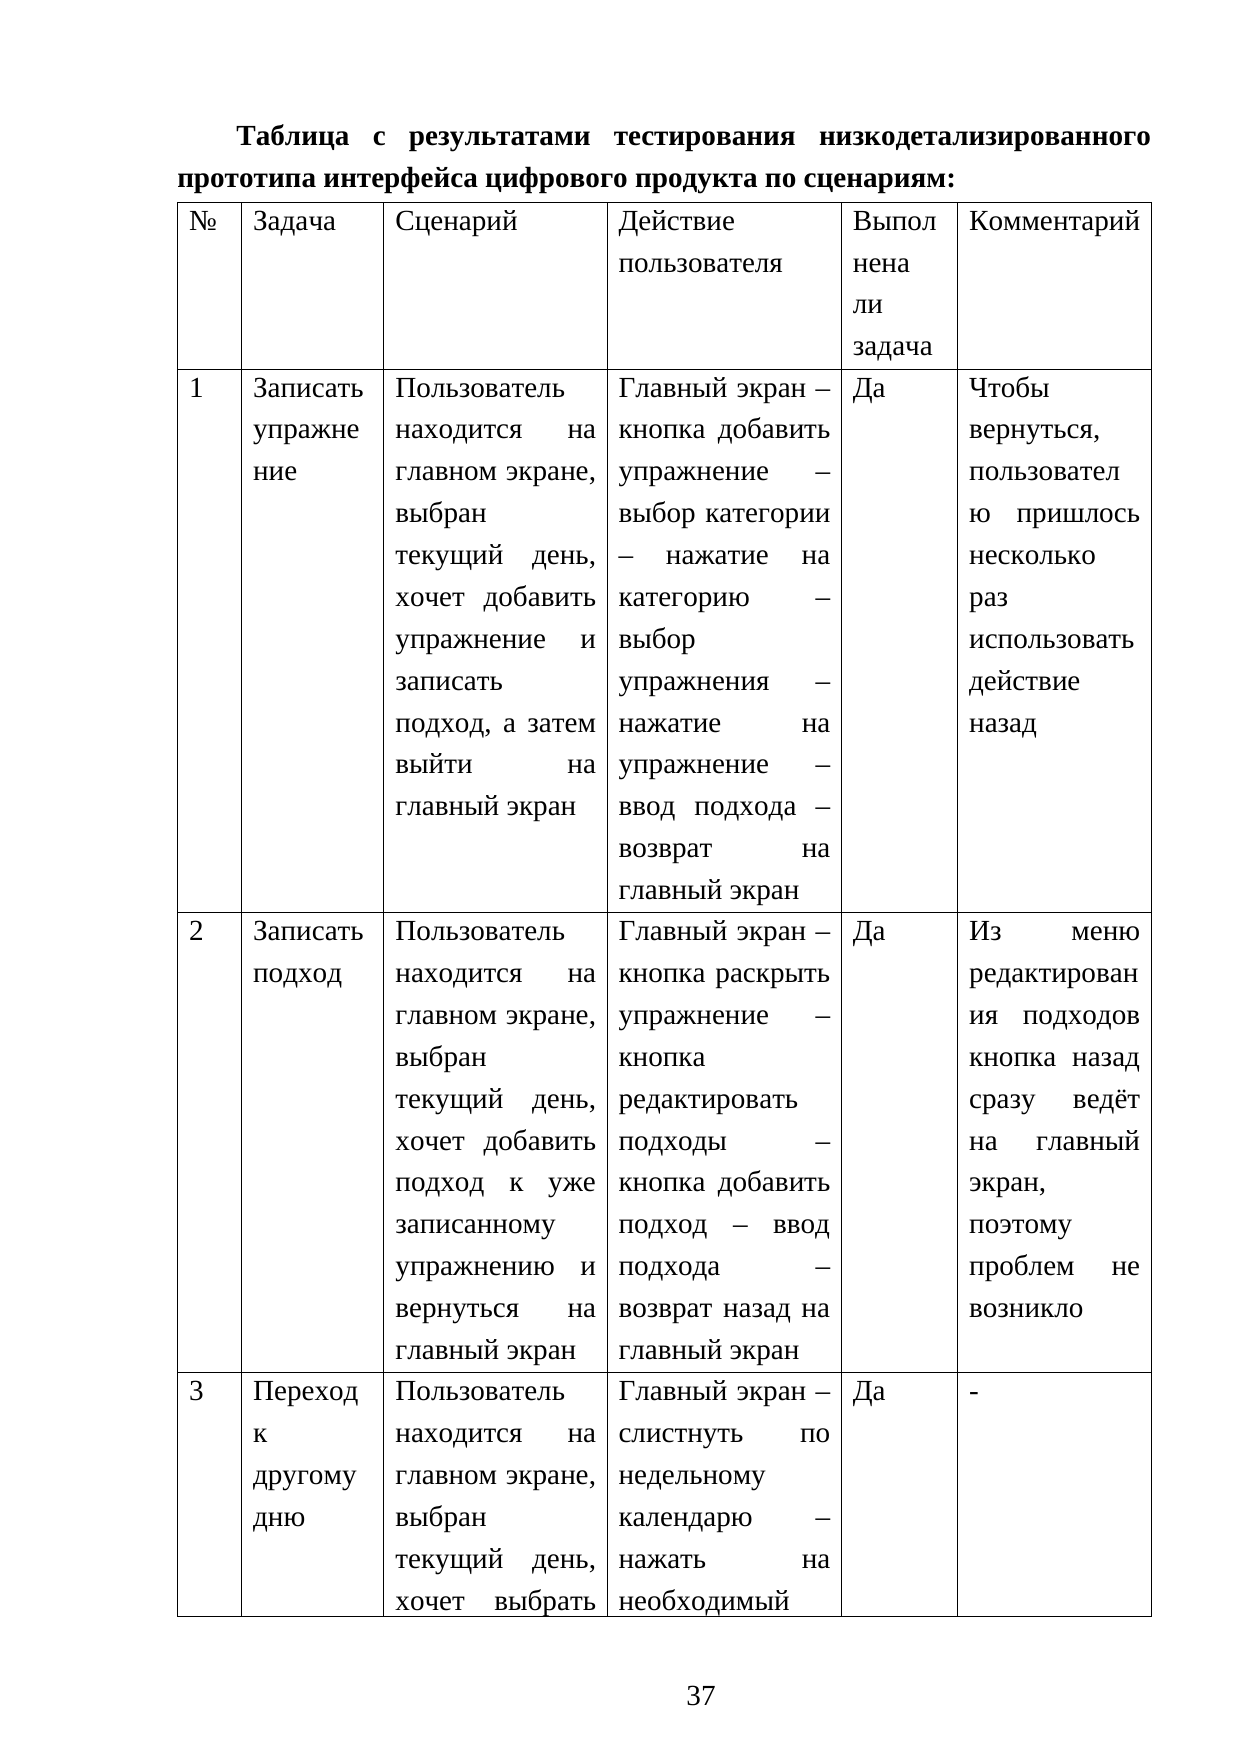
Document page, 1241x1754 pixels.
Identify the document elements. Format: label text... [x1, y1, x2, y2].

table_cell Главный экран – кнопка раскрыть упражнение – кнопка редактировать подходы – кнопка добавить подход – ввод подхода – возврат назад на главный экран [608, 913, 841, 1372]
table_cell 3 [178, 1373, 241, 1616]
table_header Действие пользователя [608, 203, 841, 369]
table_cell Да [842, 370, 957, 912]
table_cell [384, 1373, 607, 1616]
table_cell Главный экран – кнопка добавить упражнение – выбор категории – нажатие на категорию – выбор упражнения – нажатие на упражнение – ввод подхода – возврат на главный экран [608, 370, 841, 912]
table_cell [608, 1373, 841, 1616]
table_header Сценарий [384, 203, 607, 369]
table_cell Записать подход [242, 913, 383, 1372]
table_header Комментарий [958, 203, 1151, 369]
table_cell - [958, 1373, 1151, 1616]
table_cell Да [842, 1373, 957, 1616]
table_header Задача [242, 203, 383, 369]
table_cell Да [842, 913, 957, 1372]
table_cell Пользователь находится на главном экране, выбран текущий день, хочет добавить упражнение и записать подход, а затем выйти на главный экран [384, 370, 607, 912]
table_cell 2 [178, 913, 241, 1372]
table_header Выполнена ли задача [842, 203, 957, 369]
table_cell Чтобы вернуться, пользователю пришлось несколько раз использовать действие назад [958, 370, 1151, 912]
table_cell Пользователь находится на главном экране, выбран текущий день, хочет добавить подход к уже записанному упражнению и вернуться на главный экран [384, 913, 607, 1372]
table_cell 1 [178, 370, 241, 912]
table_cell Записать упражнение [242, 370, 383, 912]
table_cell Из меню редактирования подходов кнопка назад сразу ведёт на главный экран, поэтому проблем не возникло [958, 913, 1151, 1372]
table_header № [178, 203, 241, 369]
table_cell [242, 1373, 383, 1616]
text Таблица с результатами тестирования низкодетализированного прототипа интерфейса цифрового продукта по сценариям: [177, 118, 1152, 193]
